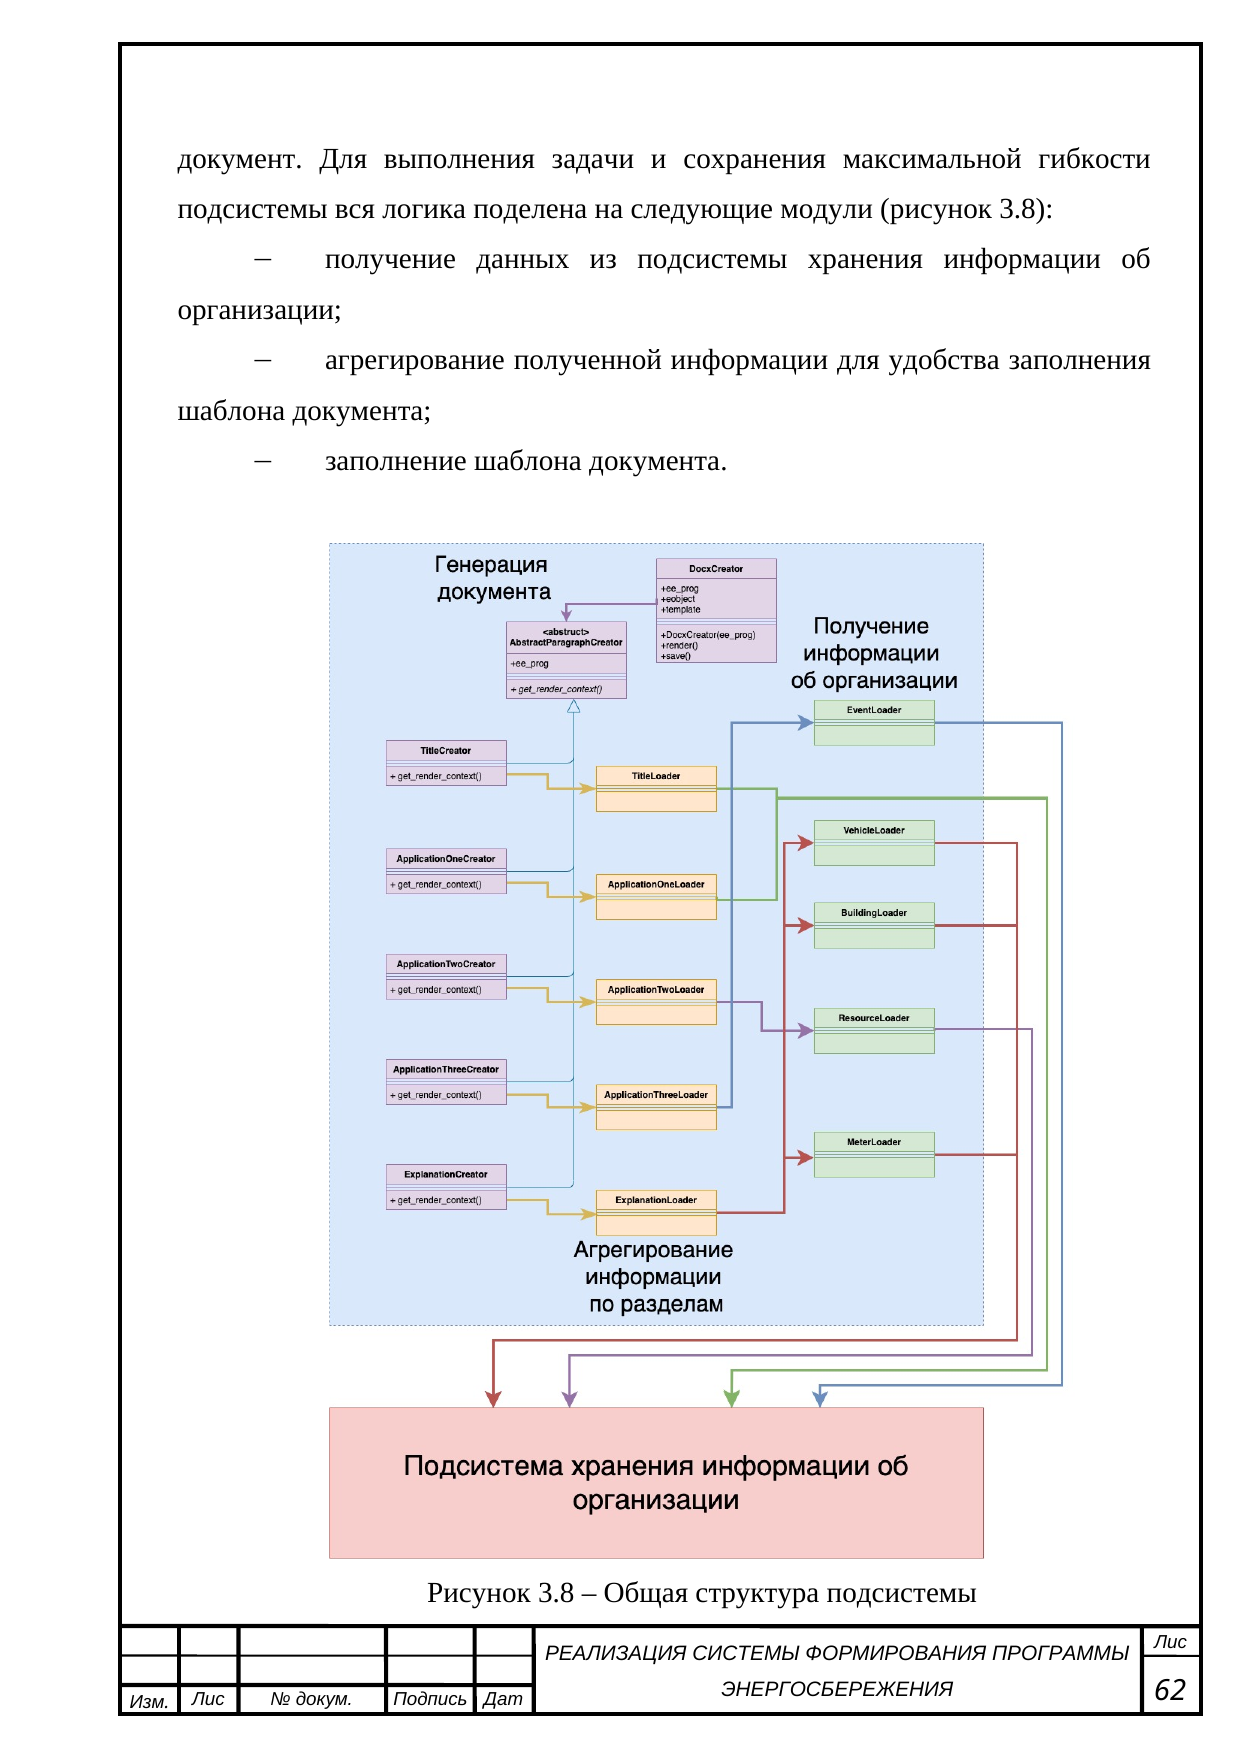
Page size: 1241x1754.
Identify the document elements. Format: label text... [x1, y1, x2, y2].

text Рисунок 3.8 – Общая структура подсистемы [252, 1575, 1152, 1609]
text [177, 141, 1152, 225]
list заполнение шаблона документа. [177, 443, 1152, 477]
list агрегирование полученной информации для удобства заполнения шаблона документа; [177, 342, 1152, 426]
list получение данных из подсистемы хранения информации об организации; [177, 242, 1152, 326]
picture [329, 543, 1075, 1559]
